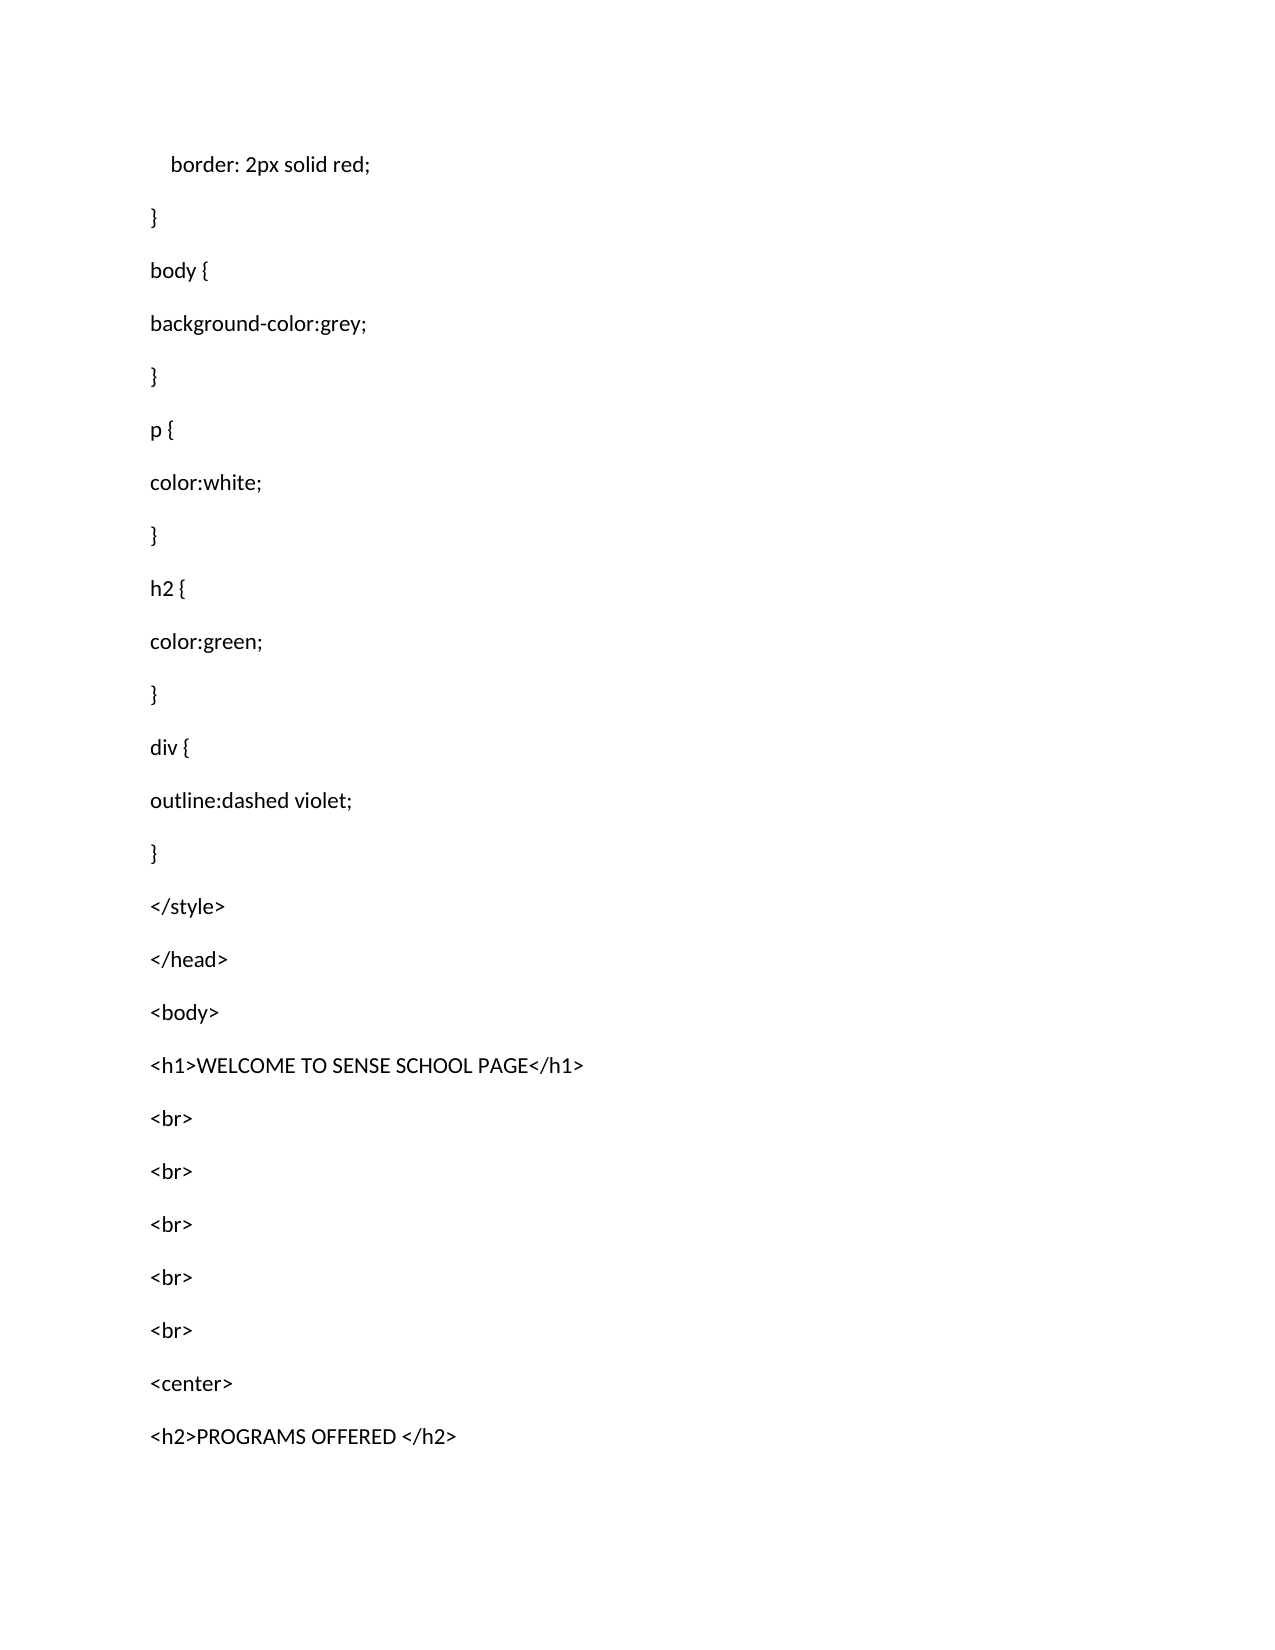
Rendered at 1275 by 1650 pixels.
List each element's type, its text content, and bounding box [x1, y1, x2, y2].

text <br> [150, 1104, 1125, 1132]
text color:white; [150, 468, 1125, 496]
text div { [150, 733, 1125, 761]
text } [150, 521, 1125, 549]
text <br> [150, 1263, 1125, 1291]
text <br> [150, 1157, 1125, 1185]
text </style> [150, 892, 1125, 920]
text } [150, 203, 1125, 231]
text body { [150, 256, 1125, 284]
text border: 2px solid red; [150, 150, 1125, 178]
text <br> [150, 1316, 1125, 1344]
text p { [150, 415, 1125, 443]
text <center> [150, 1369, 1125, 1397]
text <h1>WELCOME TO SENSE SCHOOL PAGE</h1> [150, 1051, 1125, 1079]
text h2 { [150, 574, 1125, 602]
text background-color:grey; [150, 309, 1125, 337]
text <br> [150, 1210, 1125, 1238]
text <body> [150, 998, 1125, 1026]
text } [150, 680, 1125, 708]
text } [150, 839, 1125, 867]
text outline:dashed violet; [150, 786, 1125, 814]
text color:green; [150, 627, 1125, 655]
text <h2>PROGRAMS OFFERED </h2> [150, 1422, 1125, 1451]
text </head> [150, 945, 1125, 973]
text } [150, 362, 1125, 390]
